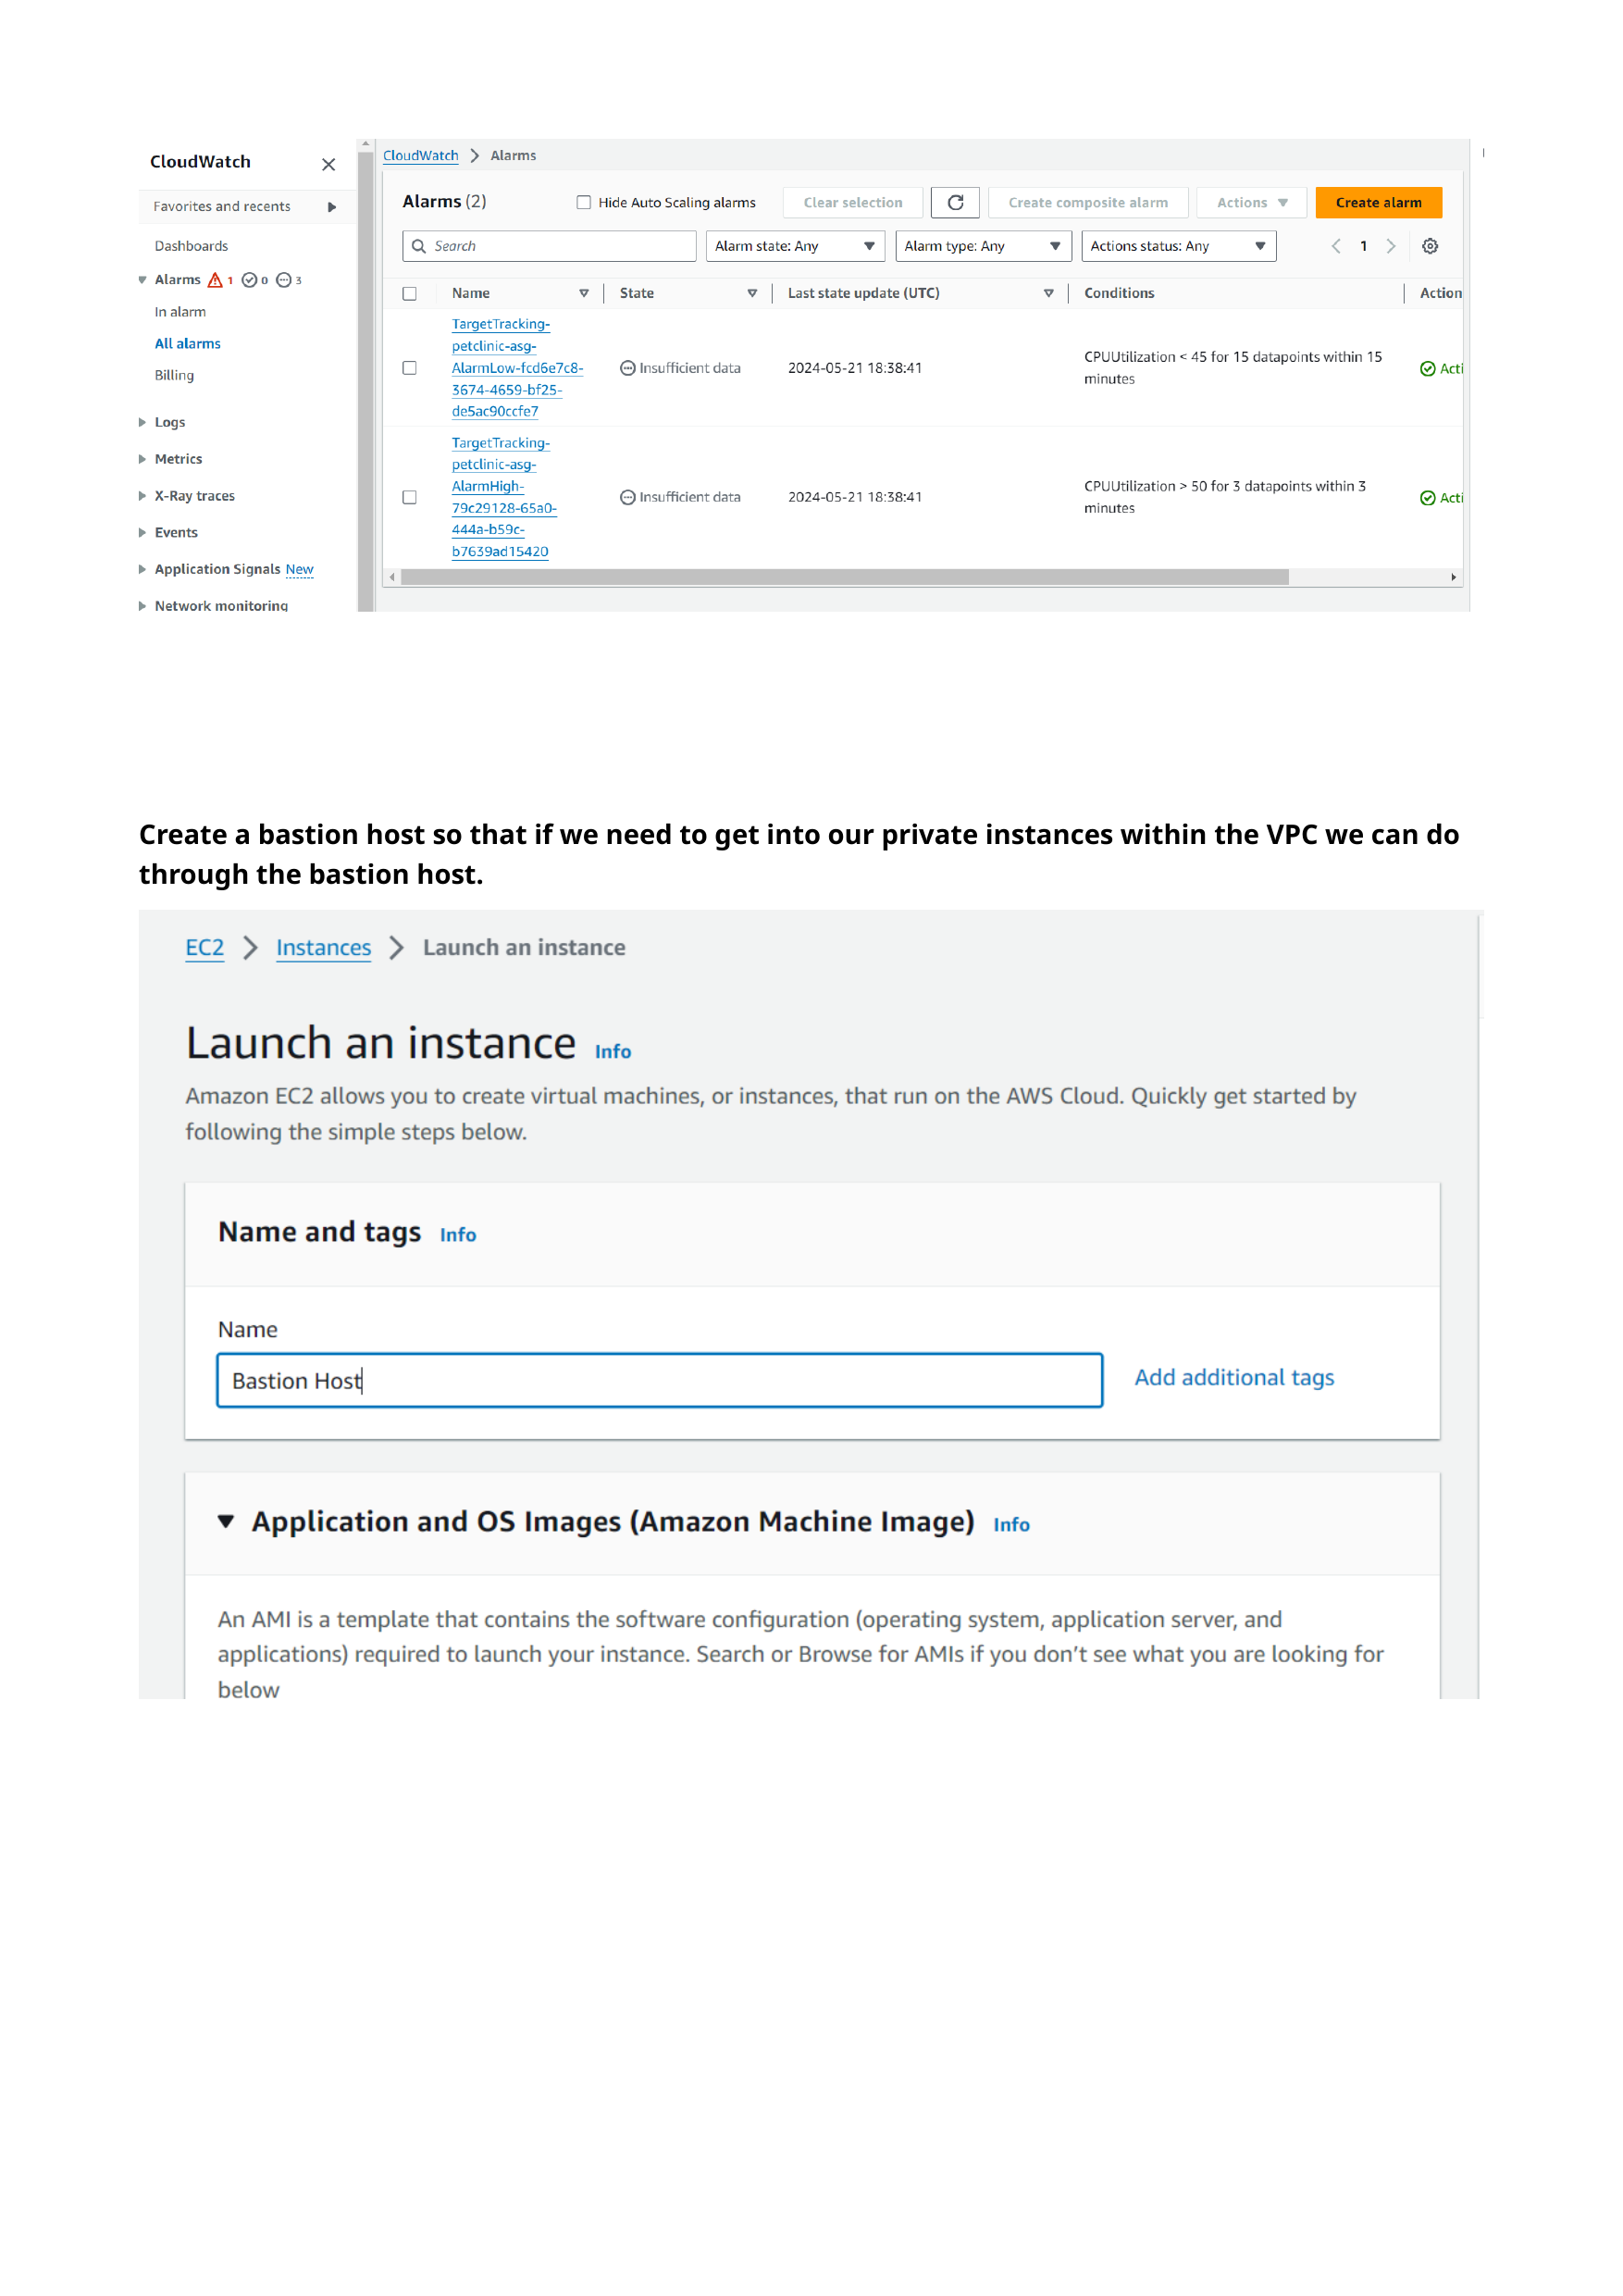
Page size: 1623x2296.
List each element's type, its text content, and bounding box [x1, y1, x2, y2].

picture [139, 139, 1484, 612]
text Create a bastion host so that if we need to get into our private instances within the VPC we can do through the bastion host. [139, 815, 1484, 891]
picture [139, 910, 1484, 1699]
